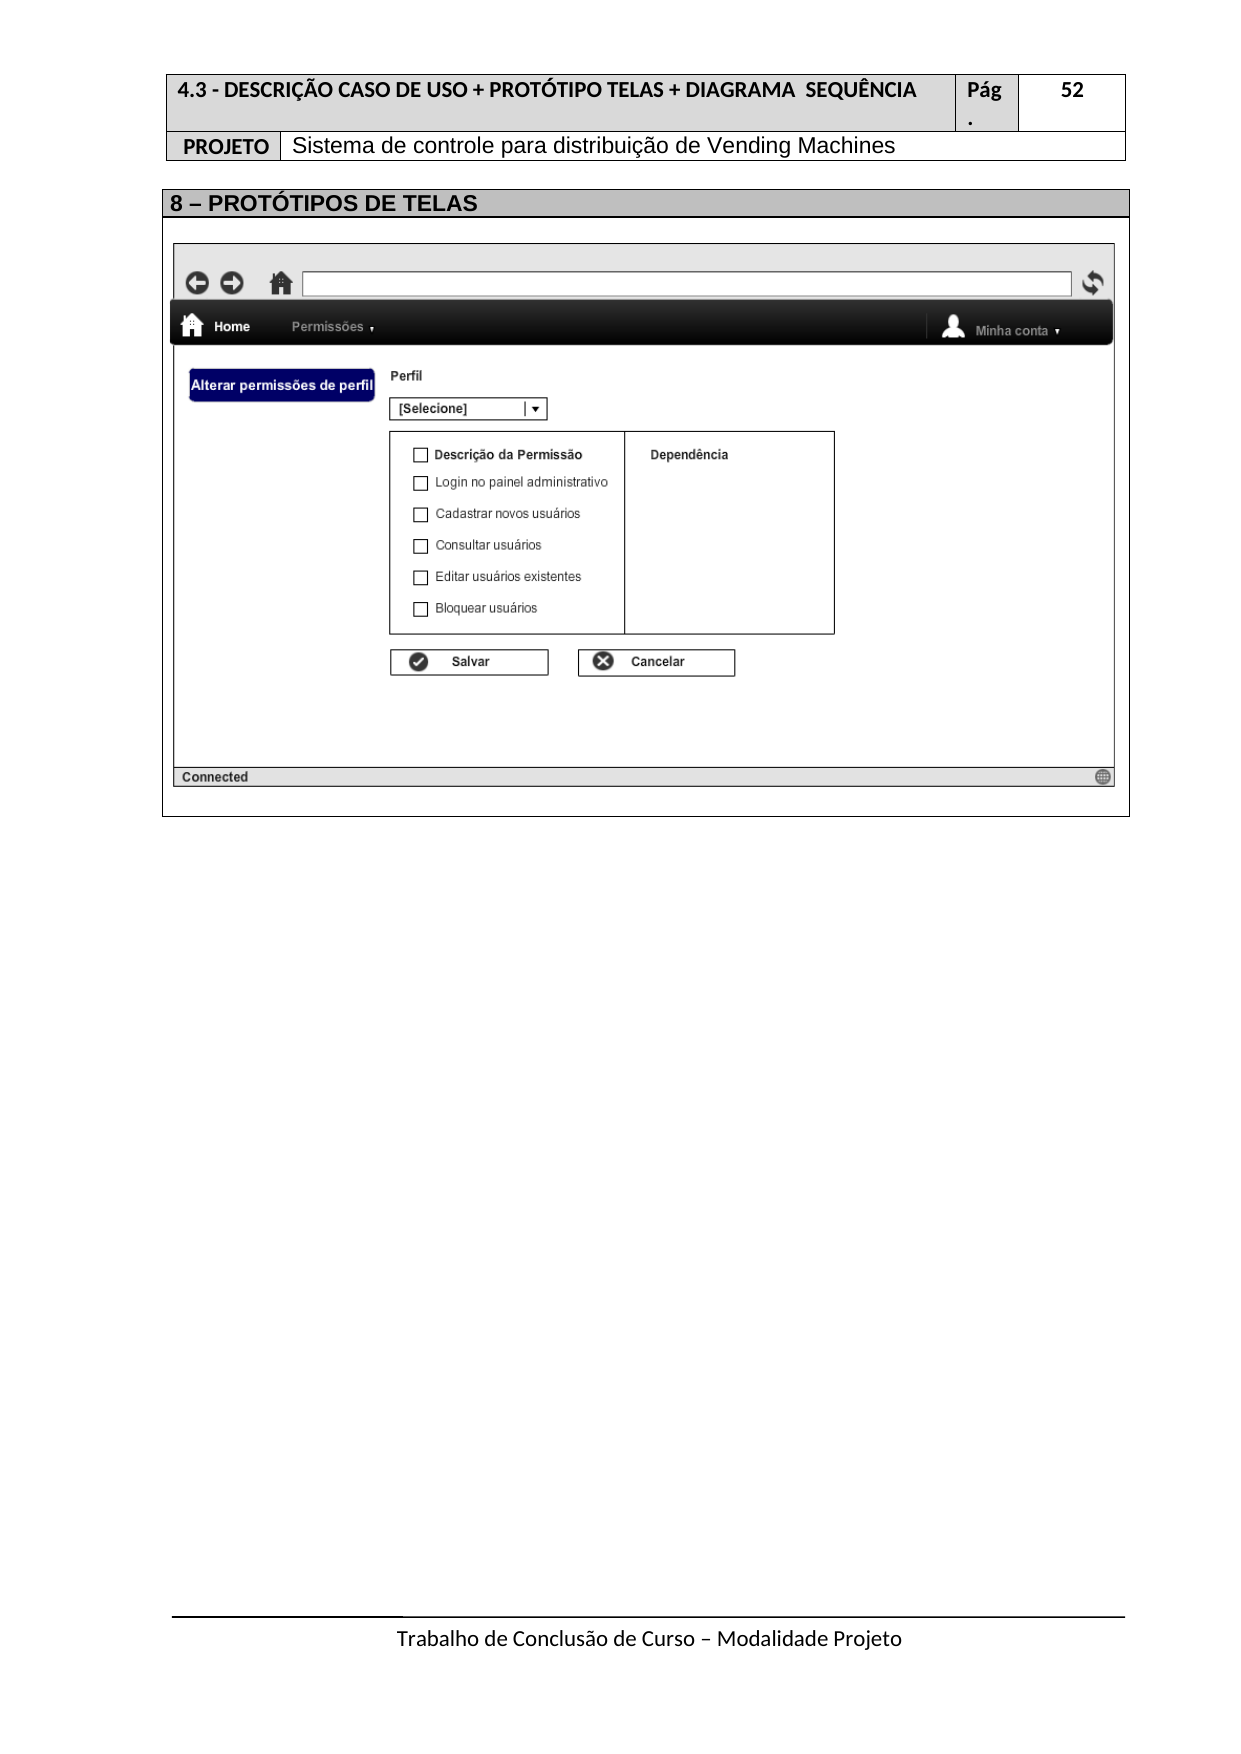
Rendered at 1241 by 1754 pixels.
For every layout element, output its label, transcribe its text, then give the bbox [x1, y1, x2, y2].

picture [169, 243, 1115, 790]
table_header 8 – PROTÓTIPOS DE TELAS [163, 190, 1129, 216]
table_cell [163, 218, 1129, 816]
